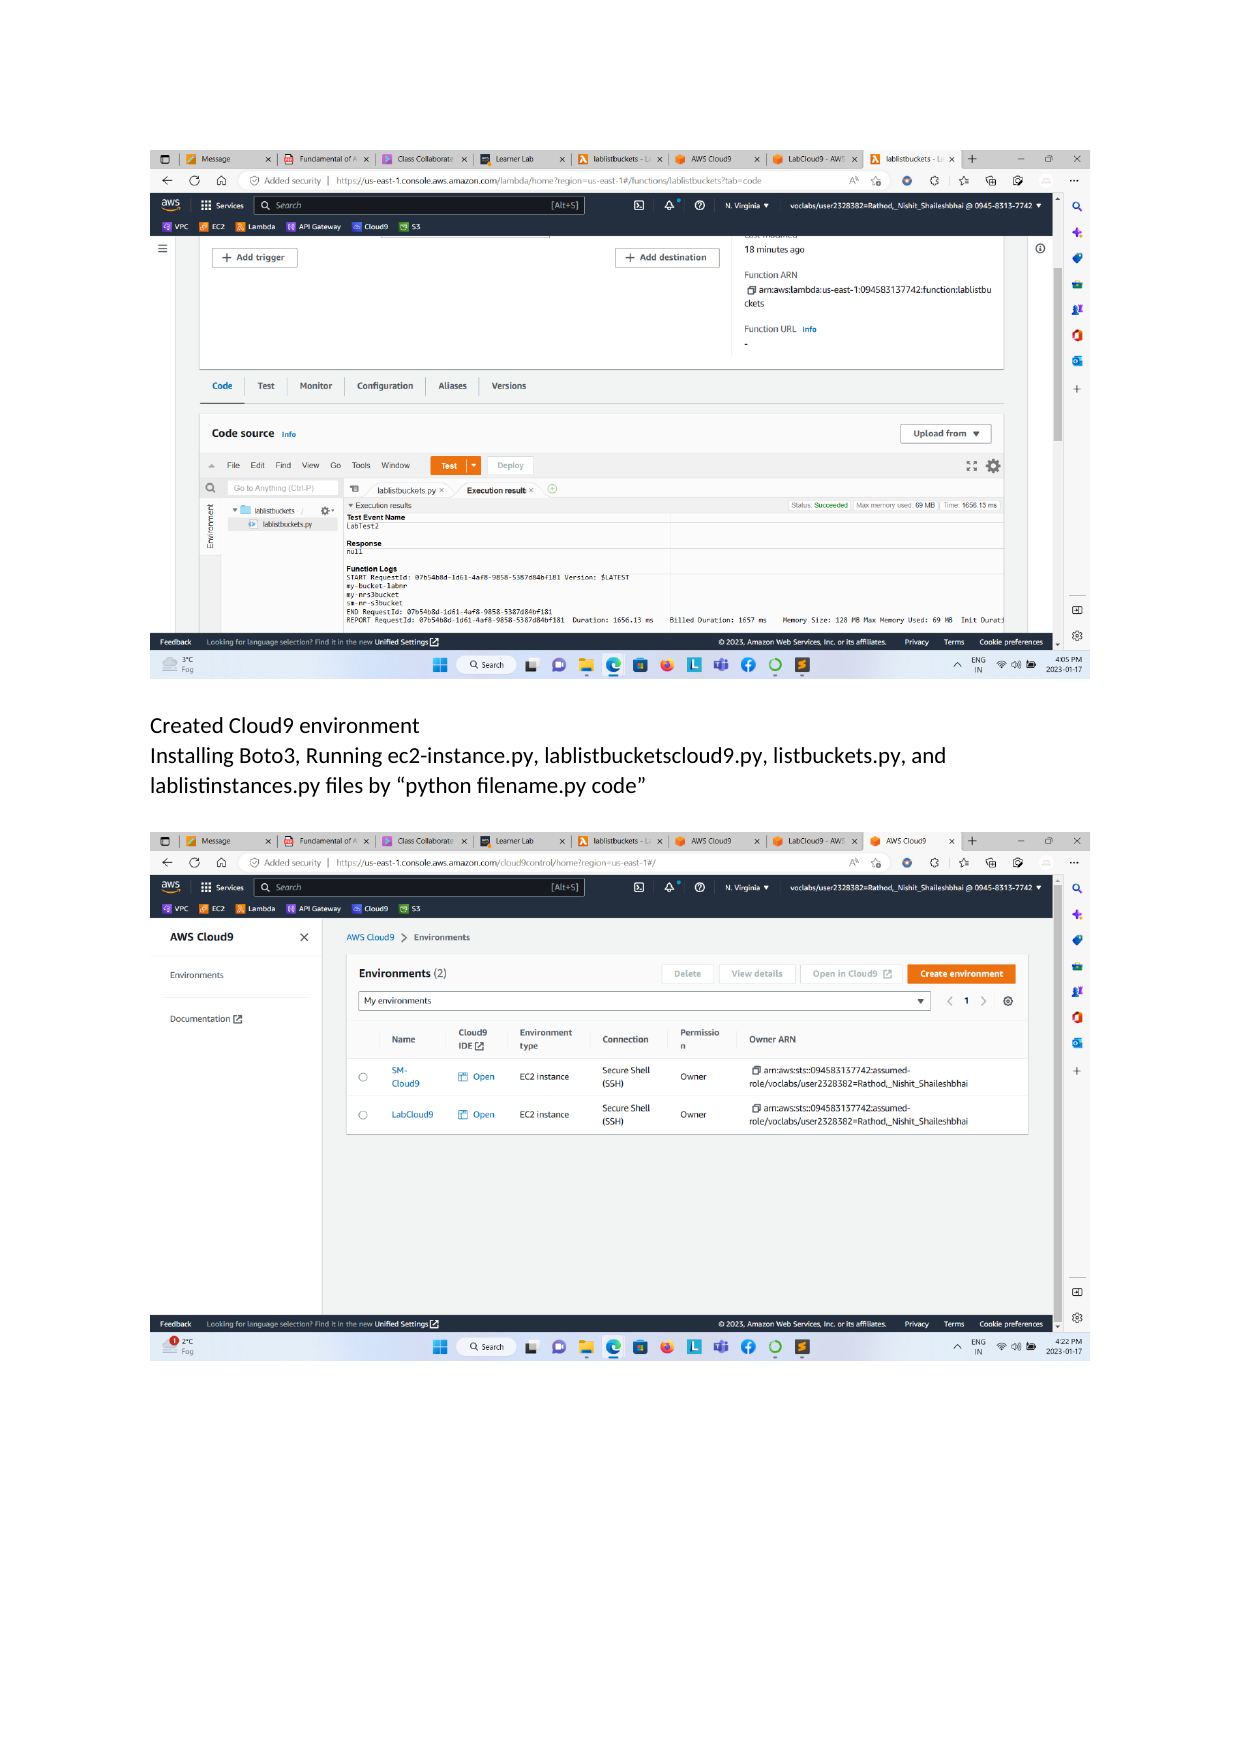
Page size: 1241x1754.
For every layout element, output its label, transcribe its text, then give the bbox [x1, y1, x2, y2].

picture [150, 832, 1091, 1361]
picture [150, 150, 1091, 679]
text Lambda Function: lablistinstances and lablistbuckets Created Cloud9 environment Installing Boto3, Running ec2-instance.py, lablistbucketscloud9.py, listbuckets.py, and lablistinstances.py files by “python filename.py code” [150, 679, 1090, 832]
